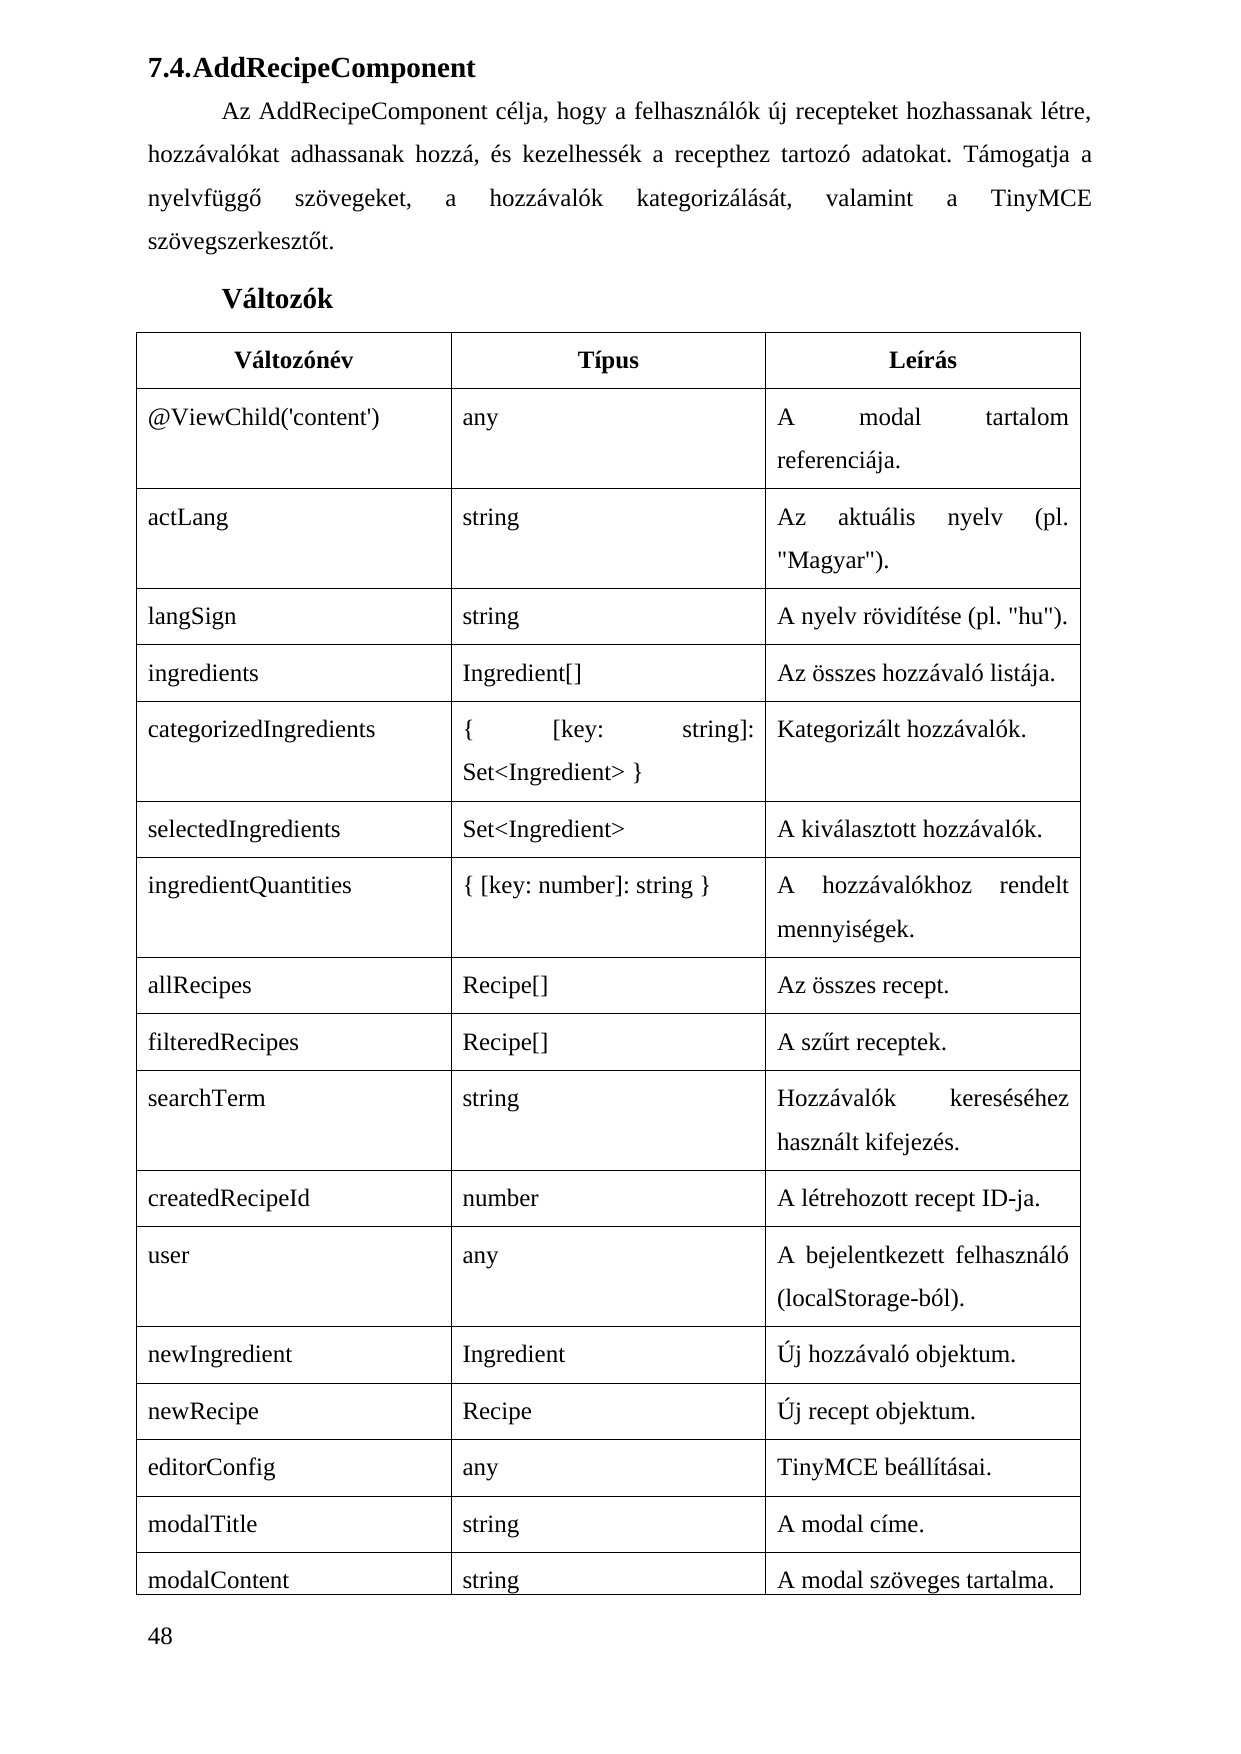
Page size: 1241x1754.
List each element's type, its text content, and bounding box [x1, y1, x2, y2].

table_cell any [452, 389, 765, 488]
table_cell modalTitle [137, 1497, 451, 1552]
table_cell A létrehozott recept ID-ja. [766, 1171, 1080, 1226]
table_cell modalContent [137, 1553, 451, 1594]
text Változók [148, 281, 1093, 315]
table_cell A modal tartalom referenciája. [766, 389, 1080, 488]
table_cell @ViewChild('content') [137, 389, 451, 488]
table_cell string [452, 1497, 765, 1552]
table_cell A szűrt receptek. [766, 1014, 1080, 1070]
table_cell searchTerm [137, 1071, 451, 1169]
table_cell string [452, 1071, 765, 1169]
text AddRecipeComponent [148, 50, 1093, 84]
table_cell Új hozzávaló objektum. [766, 1327, 1080, 1382]
table_cell Recipe[] [452, 1014, 765, 1070]
table_cell number [452, 1171, 765, 1226]
table_cell Hozzávalók kereséséhez használt kifejezés. [766, 1071, 1080, 1169]
table_cell Az aktuális nyelv (pl. "Magyar"). [766, 489, 1080, 588]
table_cell createdRecipeId [137, 1171, 451, 1226]
table_cell user [137, 1227, 451, 1326]
table_cell any [452, 1440, 765, 1496]
table_cell selectedIngredients [137, 802, 451, 857]
table_cell TinyMCE beállításai. [766, 1440, 1080, 1496]
table_cell { [key: number]: string } [452, 858, 765, 957]
table_header Változónév [137, 333, 451, 388]
table_cell A bejelentkezett felhasználó (localStorage-ból). [766, 1227, 1080, 1326]
table_cell allRecipes [137, 958, 451, 1013]
table_cell Új recept objektum. [766, 1384, 1080, 1439]
table_cell { [key: string]: Set<Ingredient> } [452, 702, 765, 801]
table_cell A hozzávalókhoz rendelt mennyiségek. [766, 858, 1080, 957]
table_cell Kategorizált hozzávalók. [766, 702, 1080, 801]
table_cell string [452, 589, 765, 644]
table_cell A modal címe. [766, 1497, 1080, 1552]
table_cell ingredients [137, 645, 451, 701]
table_header Típus [452, 333, 765, 388]
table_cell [766, 1553, 1080, 1594]
table_cell newRecipe [137, 1384, 451, 1439]
table_cell ingredientQuantities [137, 858, 451, 957]
table_cell langSign [137, 589, 451, 644]
table_cell actLang [137, 489, 451, 588]
table_cell Az összes hozzávaló listája. [766, 645, 1080, 701]
table_cell Az összes recept. [766, 958, 1080, 1013]
table_cell Recipe[] [452, 958, 765, 1013]
table_cell any [452, 1227, 765, 1326]
table_cell Recipe [452, 1384, 765, 1439]
table_cell A nyelv rövidítése (pl. "hu"). [766, 589, 1080, 644]
table_cell Set<Ingredient> [452, 802, 765, 857]
table_cell string [452, 489, 765, 588]
table_cell editorConfig [137, 1440, 451, 1496]
table_cell categorizedIngredients [137, 702, 451, 801]
table_cell filteredRecipes [137, 1014, 451, 1070]
table_cell A kiválasztott hozzávalók. [766, 802, 1080, 857]
text Az AddRecipeComponent célja, hogy a felhasználók új recepteket hozhassanak létre, hozzávalókat adhassanak hozzá, és kezelhessék a recepthez tartozó adatokat. Támogatja a nyelvfüggő szövegeket, a hozzávalók kategorizálását, valamint a TinyMCE szövegszerkesztőt. [148, 96, 1093, 254]
table_cell Ingredient [452, 1327, 765, 1382]
table_cell string [452, 1553, 765, 1594]
table_cell Ingredient[] [452, 645, 765, 701]
table_cell newIngredient [137, 1327, 451, 1382]
table_header Leírás [766, 333, 1080, 388]
